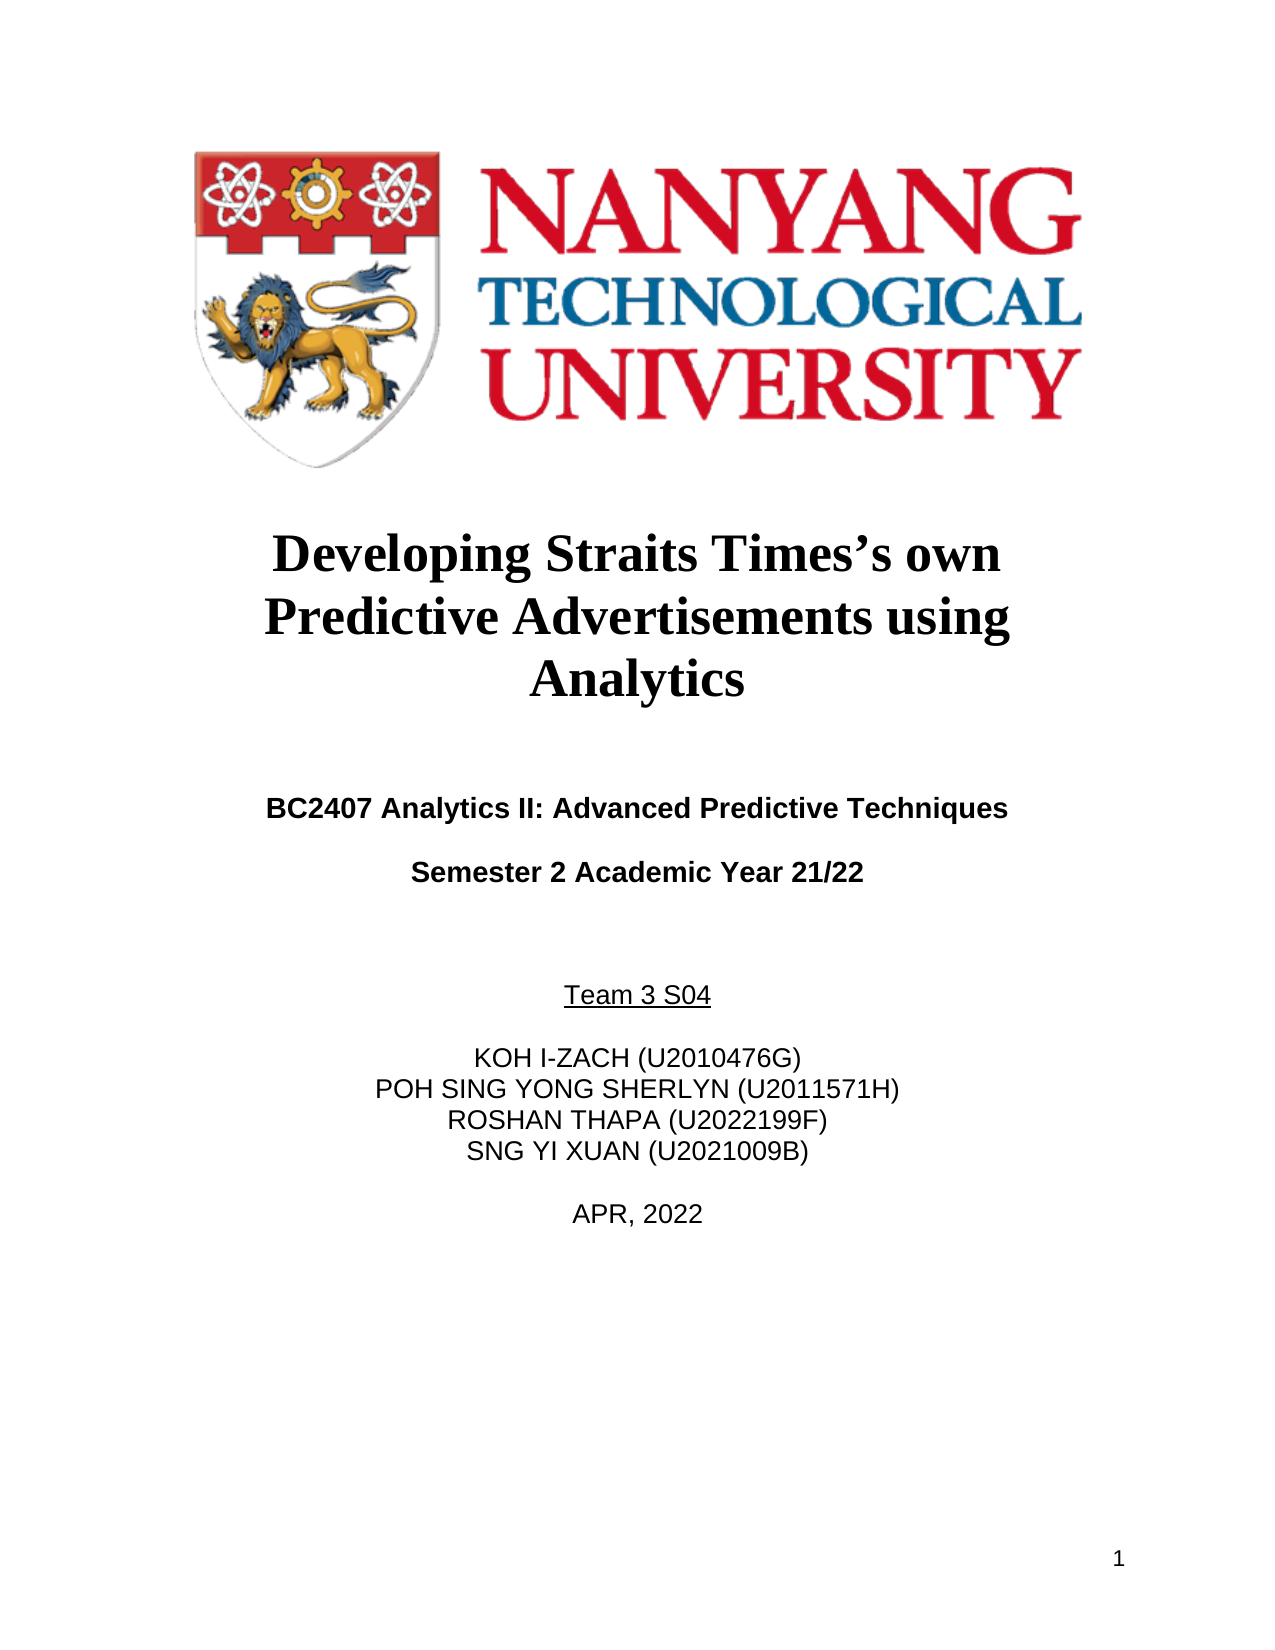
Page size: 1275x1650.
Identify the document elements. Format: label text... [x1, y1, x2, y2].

text Team 3 S04 [150, 979, 1125, 1010]
text Predictive Advertisements using Analytics [150, 584, 1125, 708]
text Semester 2 Academic Year 21/22 [150, 854, 1125, 888]
text ROSHAN THAPA (U2022199F) [150, 1104, 1125, 1135]
text POH SING YONG SHERLYN (U2011571H) [150, 1073, 1125, 1104]
text BC2407 Analytics II: Advanced Predictive Techniques [150, 791, 1125, 824]
picture [193, 150, 1082, 471]
text APR, 2022 [150, 1198, 1125, 1229]
text KOH I-ZACH (U2010476G) [150, 1042, 1125, 1073]
text Developing Straits Times’s own [150, 521, 1125, 584]
text SNG YI XUAN (U2021009B) [150, 1135, 1125, 1167]
